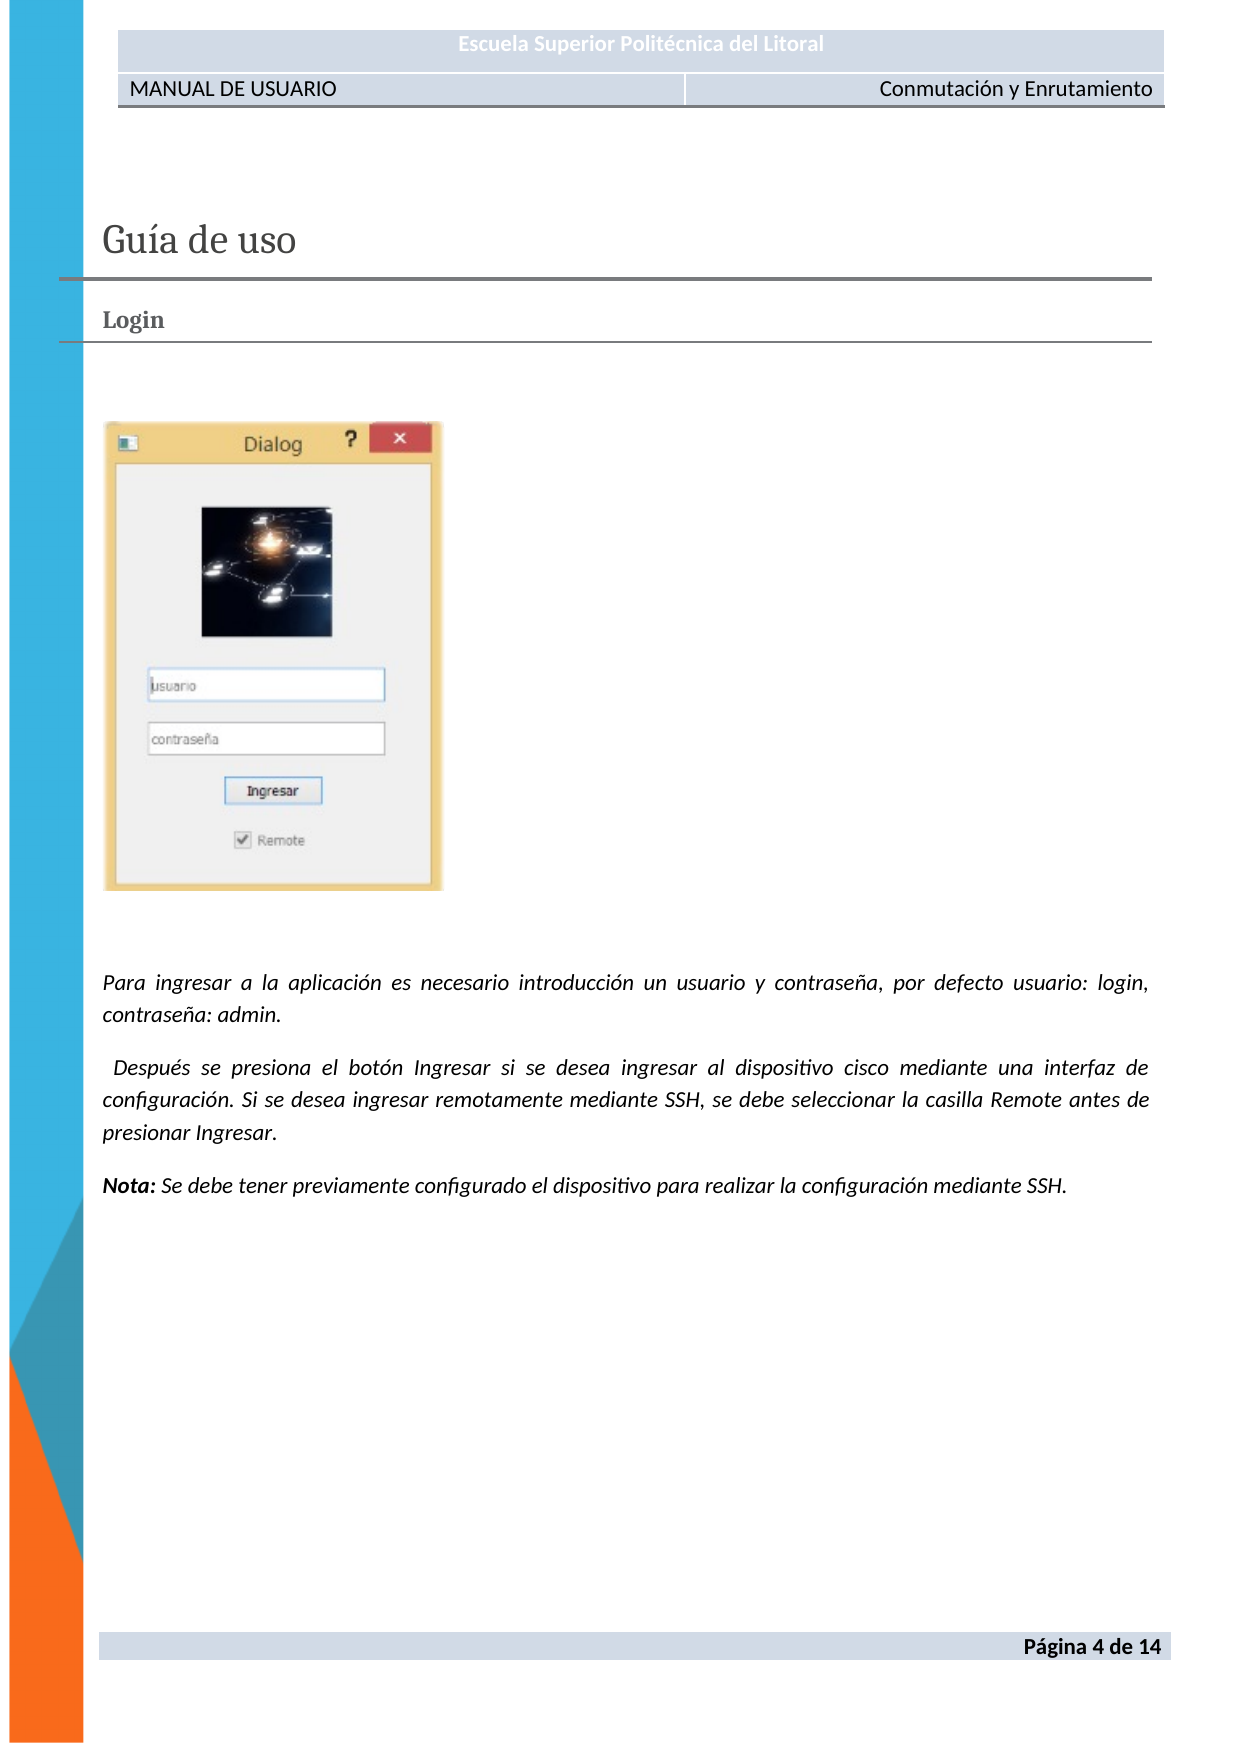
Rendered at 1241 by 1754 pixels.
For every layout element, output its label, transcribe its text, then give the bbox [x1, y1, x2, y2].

subtitle Guía de uso [59, 216, 1152, 277]
subtitle Login [59, 306, 1152, 341]
picture [102, 421, 445, 891]
text Después se presiona el botón Ingresar si se desea ingresar al dispositivo cisco mediante una interfaz de configuración. Si se desea ingresar remotamente mediante SSH, se debe seleccionar la casilla Remote antes de presionar Ingresar. [59, 1053, 1152, 1146]
text Para ingresar a la aplicación es necesario introducción un usuario y contraseña, por defecto usuario: login, contraseña: admin. [59, 968, 1152, 1028]
text Nota: Se debe tener previamente configurado el dispositivo para realizar la configuración mediante SSH. [59, 1171, 1152, 1199]
picture [10, 0, 84, 1742]
